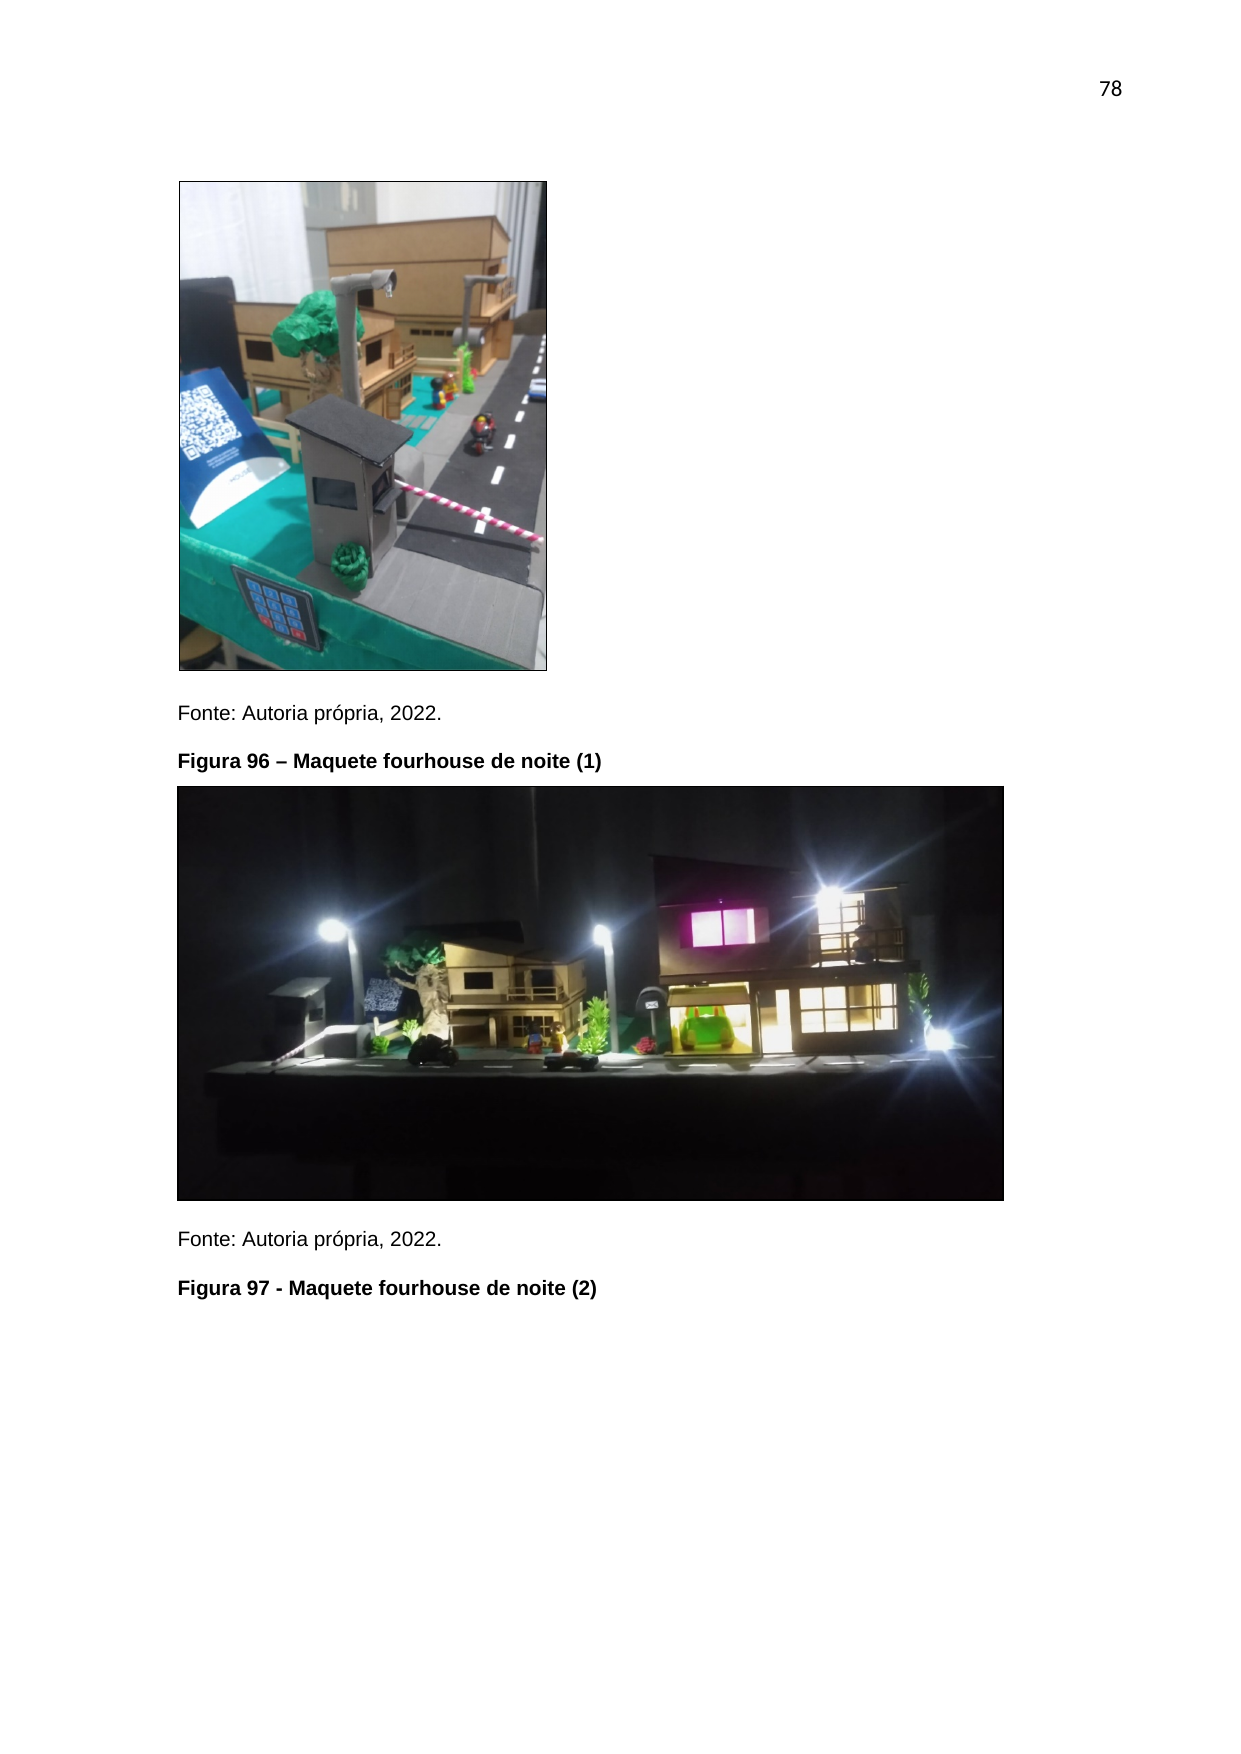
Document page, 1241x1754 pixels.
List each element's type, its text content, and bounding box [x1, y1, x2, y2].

picture [179, 787, 1002, 1199]
text Figura 96 – Maquete fourhouse de noite (1) [177, 749, 1122, 773]
picture [180, 182, 546, 669]
text Figura 97 - Maquete fourhouse de noite (2) [177, 1275, 1122, 1299]
text Fonte: Autoria própria, 2022. [177, 701, 1122, 724]
text Fonte: Autoria própria, 2022. [177, 1227, 1122, 1251]
